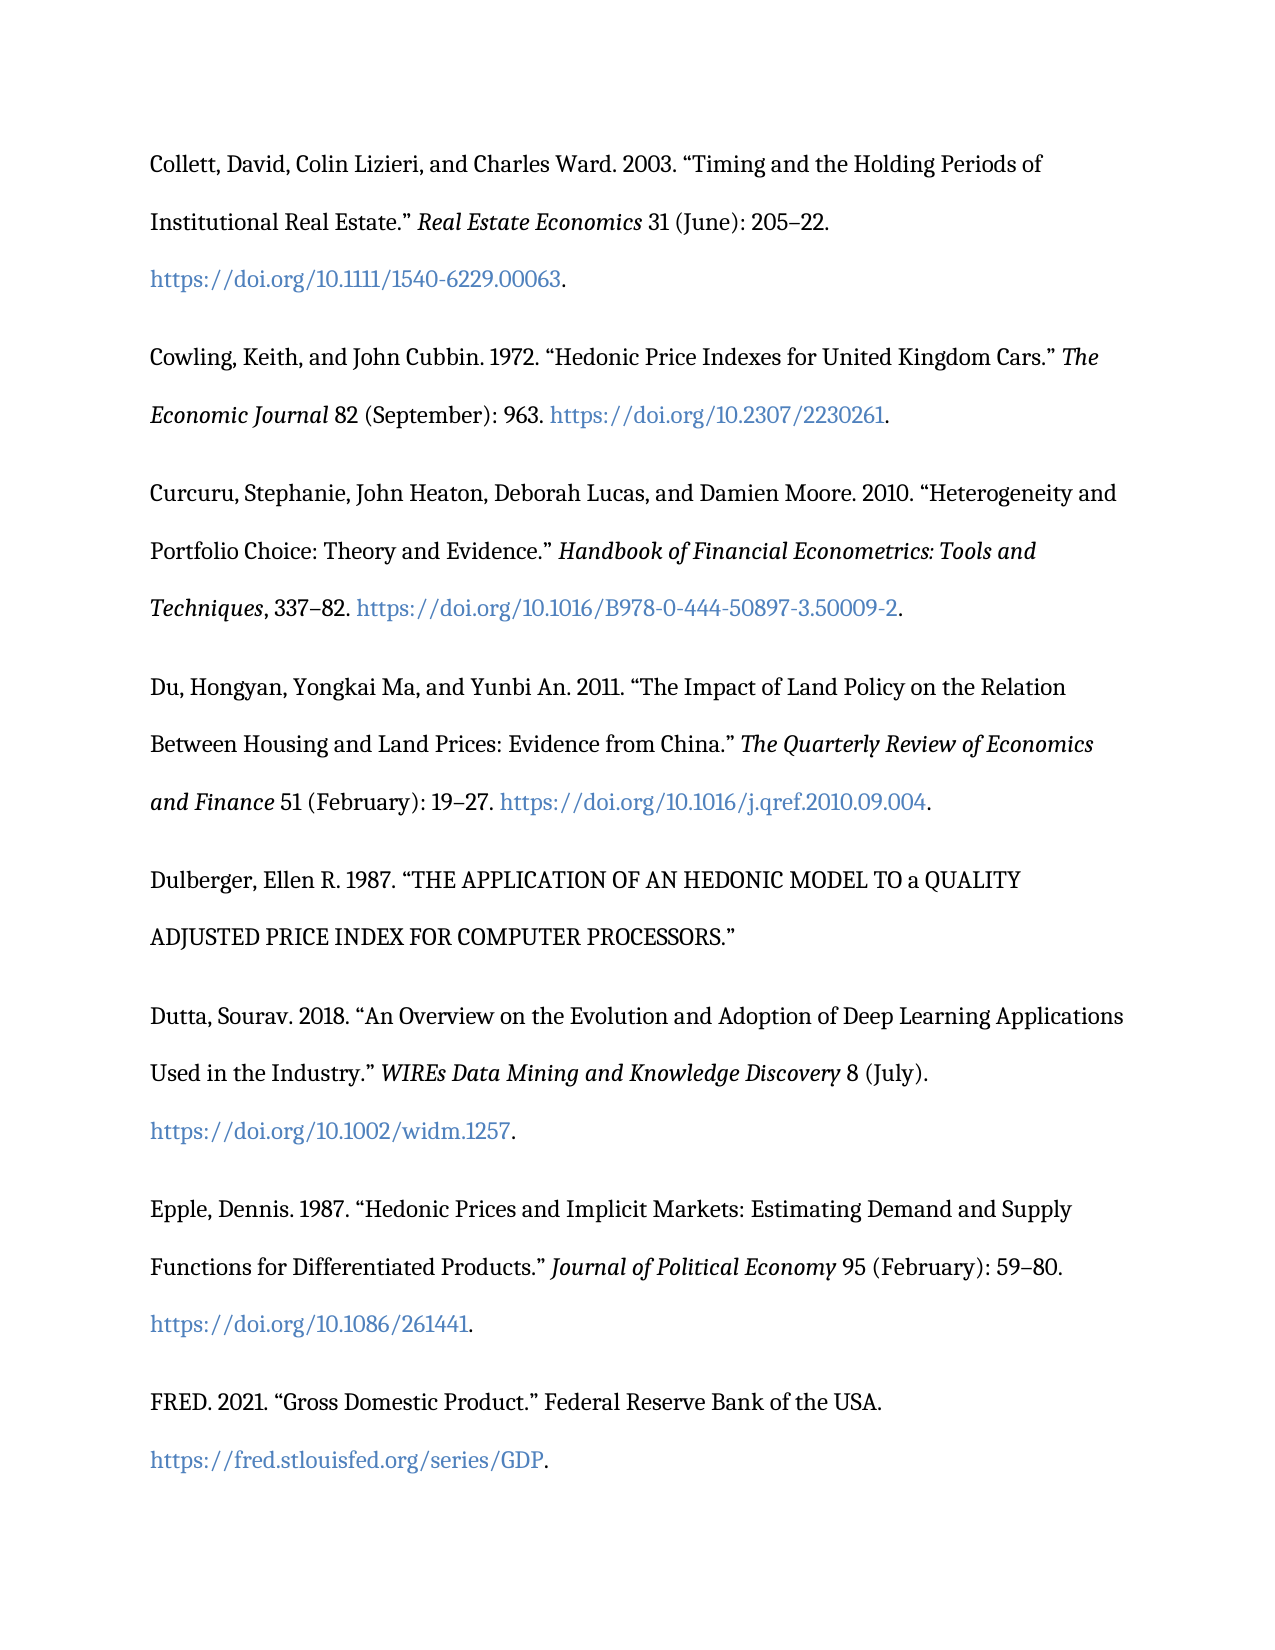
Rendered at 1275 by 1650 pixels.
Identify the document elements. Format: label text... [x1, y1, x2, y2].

text Epple, Dennis. 1987. “Hedonic Prices and Implicit Markets: Estimating Demand and Supply Functions for Differentiated Products.” Journal of Political Economy 95 (February): 59–80. https://doi.org/10.1086/261441. [150, 1195, 1125, 1339]
text FRED. 2021. “Gross Domestic Product.” Federal Reserve Bank of the USA. https://fred.stlouisfed.org/series/GDP. [150, 1388, 1125, 1474]
text Curcuru, Stephanie, John Heaton, Deborah Lucas, and Damien Moore. 2010. “Heterogeneity and Portfolio Choice: Theory and Evidence.” Handbook of Financial Econometrics: Tools and Techniques, 337–82. https://doi.org/10.1016/B978-0-444-50897-3.50009-2. [150, 479, 1125, 623]
text Dulberger, Ellen R. 1987. “THE APPLICATION OF AN HEDONIC MODEL TO a QUALITY ADJUSTED PRICE INDEX FOR COMPUTER PROCESSORS.” [150, 866, 1125, 952]
text Dutta, Sourav. 2018. “An Overview on the Evolution and Adoption of Deep Learning Applications Used in the Industry.” WIREs Data Mining and Knowledge Discovery 8 (July). https://doi.org/10.1002/widm.1257. [150, 1002, 1125, 1145]
text Cowling, Keith, and John Cubbin. 1972. “Hedonic Price Indexes for United Kingdom Cars.” The Economic Journal 82 (September): 963. https://doi.org/10.2307/2230261. [150, 343, 1125, 429]
text Collett, David, Colin Lizieri, and Charles Ward. 2003. “Timing and the Holding Periods of Institutional Real Estate.” Real Estate Economics 31 (June): 205–22. https://doi.org/10.1111/1540-6229.00063. [150, 150, 1125, 294]
text Du, Hongyan, Yongkai Ma, and Yunbi An. 2011. “The Impact of Land Policy on the Relation Between Housing and Land Prices: Evidence from China.” The Quarterly Review of Economics and Finance 51 (February): 19–27. https://doi.org/10.1016/j.qref.2010.09.004. [150, 672, 1125, 816]
